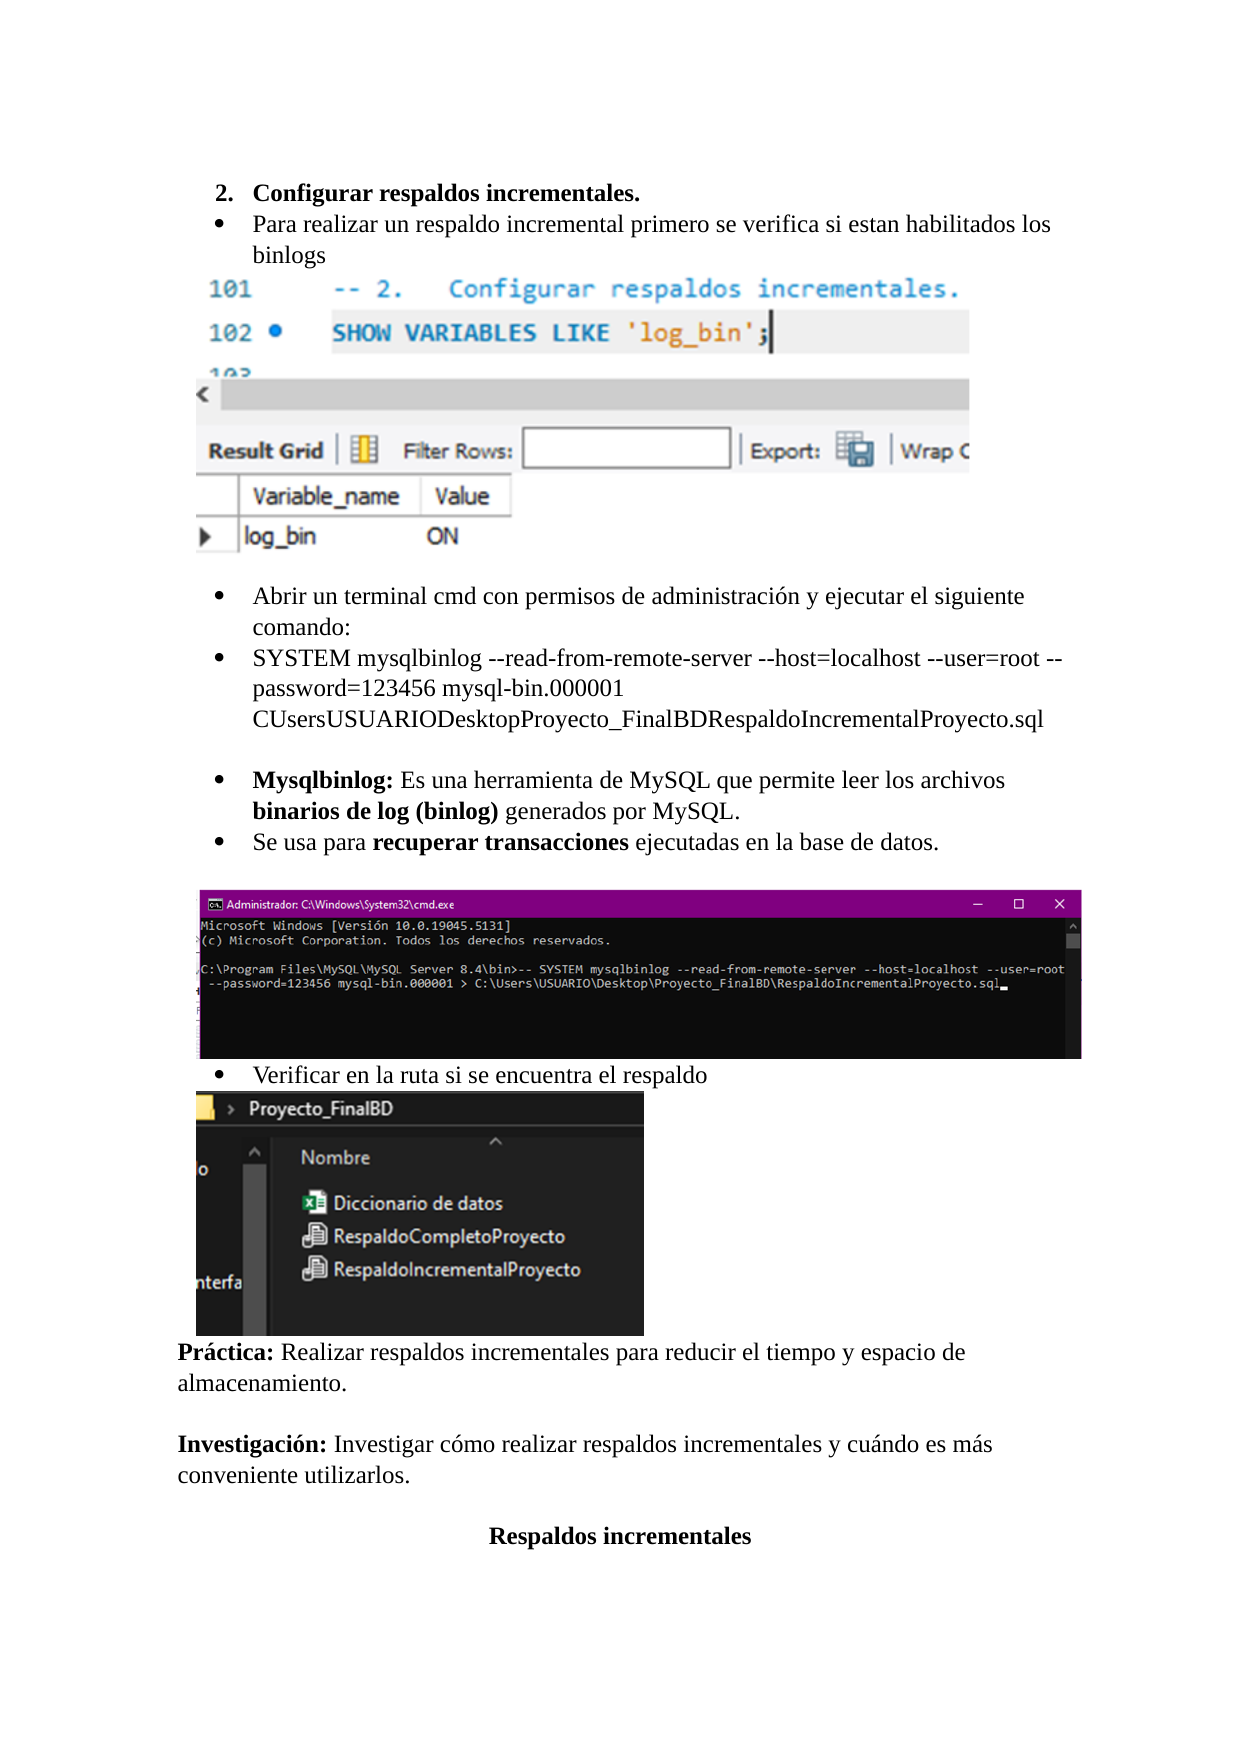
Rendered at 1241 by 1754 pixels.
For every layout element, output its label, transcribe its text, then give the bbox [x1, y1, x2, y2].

text Respaldos incrementales [177, 1521, 1063, 1550]
text Investigación: Investigar cómo realizar respaldos incrementales y cuándo es más conveniente utilizarlos. [177, 1429, 1063, 1489]
list Configurar respaldos incrementales. [215, 178, 1063, 207]
list Verificar en la ruta si se encuentra el respaldo [215, 1060, 1063, 1089]
list SYSTEM mysqlbinlog --read-from-remote-server --host=localhost --user=root --password=123456 mysql-bin.000001 CUsersUSUARIODesktopProyecto_FinalBDRespaldoIncrementalProyecto.sql [215, 643, 1063, 733]
list Mysqlbinlog: Es una herramienta de MySQL que permite leer los archivos binarios de log (binlog) generados por MySQL. [215, 766, 1063, 825]
list Para realizar un respaldo incremental primero se verifica si estan habilitados los binlogs [215, 209, 1063, 268]
text Práctica: Realizar respaldos incrementales para reducir el tiempo y espacio de almacenamiento. [177, 1337, 1063, 1397]
list Se usa para recuperar transacciones ejecutadas en la base de datos. [215, 827, 1063, 856]
list Abrir un terminal cmd con permisos de administración y ejecutar el siguiente comando: [215, 581, 1063, 641]
